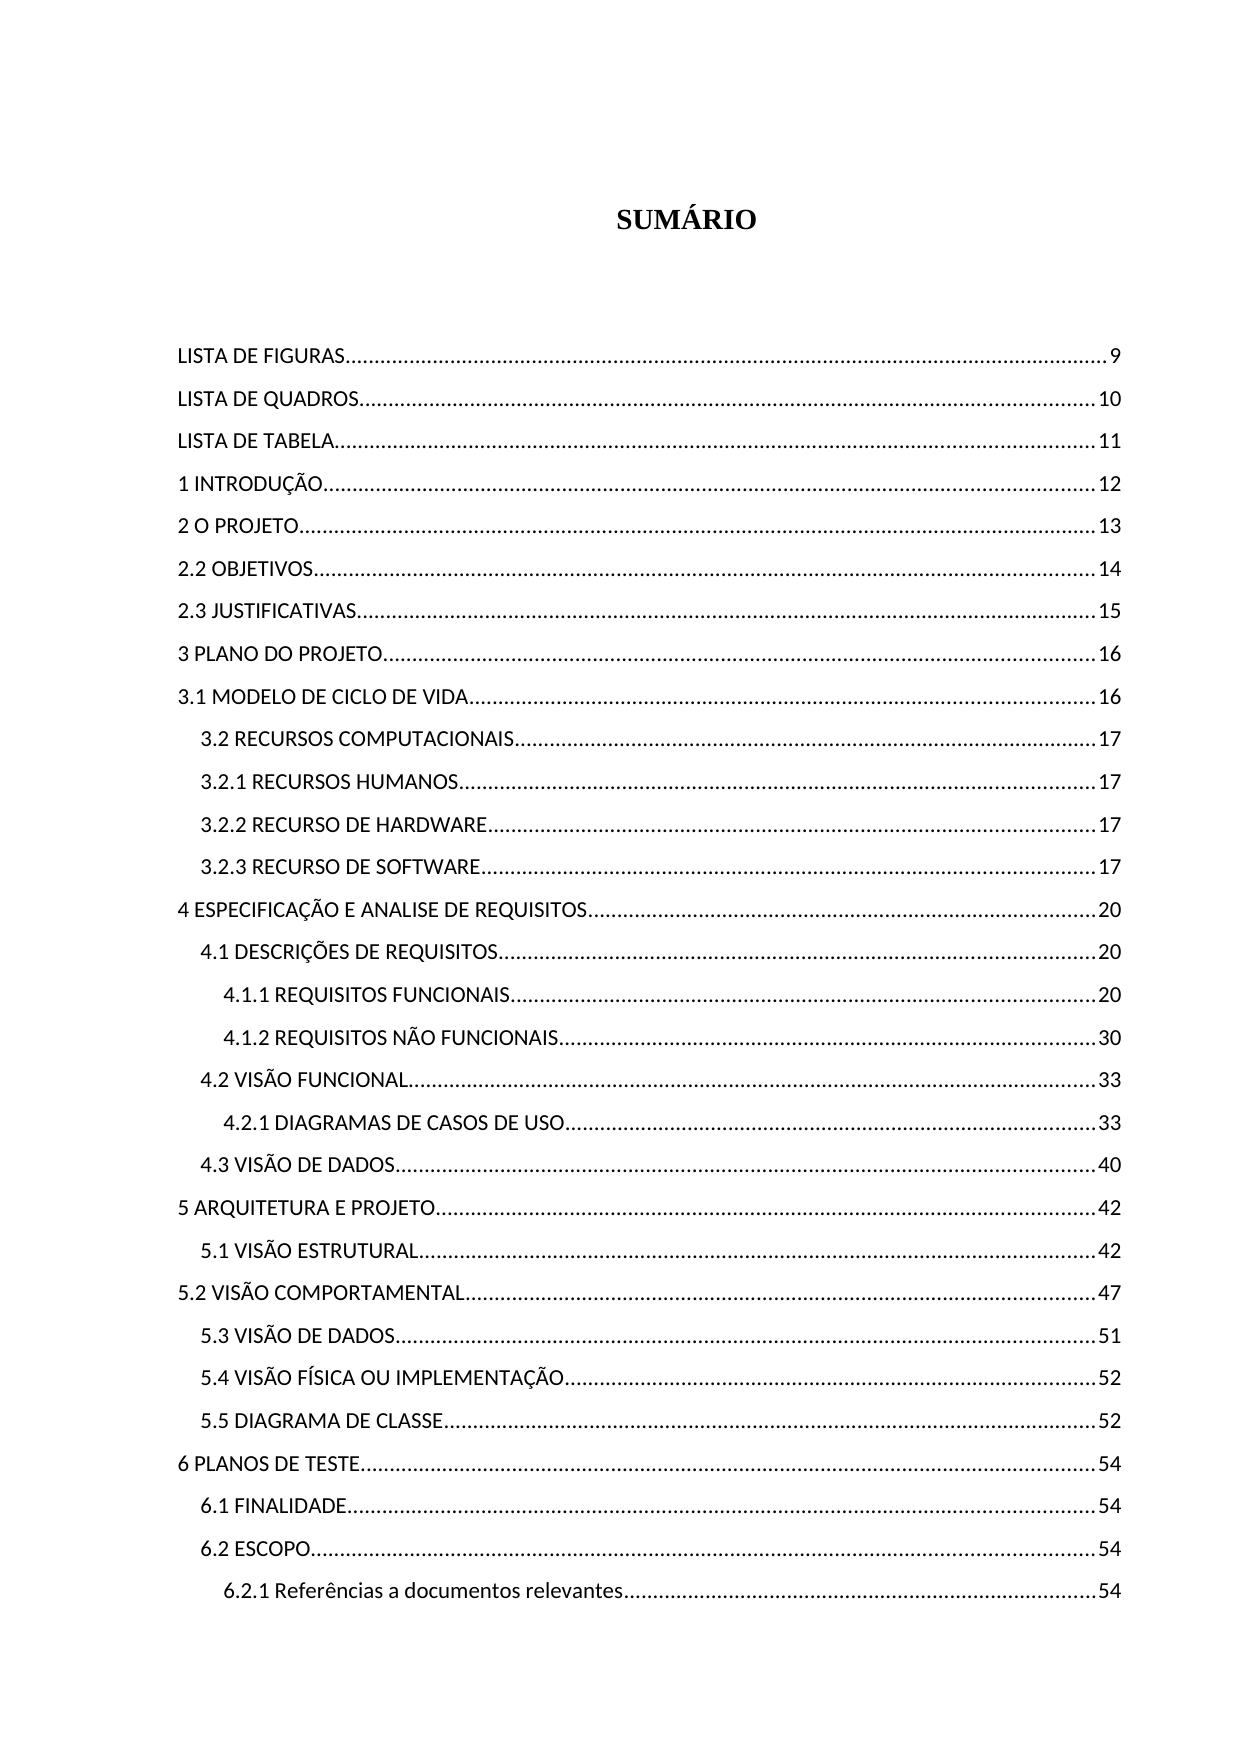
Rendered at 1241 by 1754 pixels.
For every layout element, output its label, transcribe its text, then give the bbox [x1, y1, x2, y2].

text SUMÁRIO [177, 202, 1122, 236]
